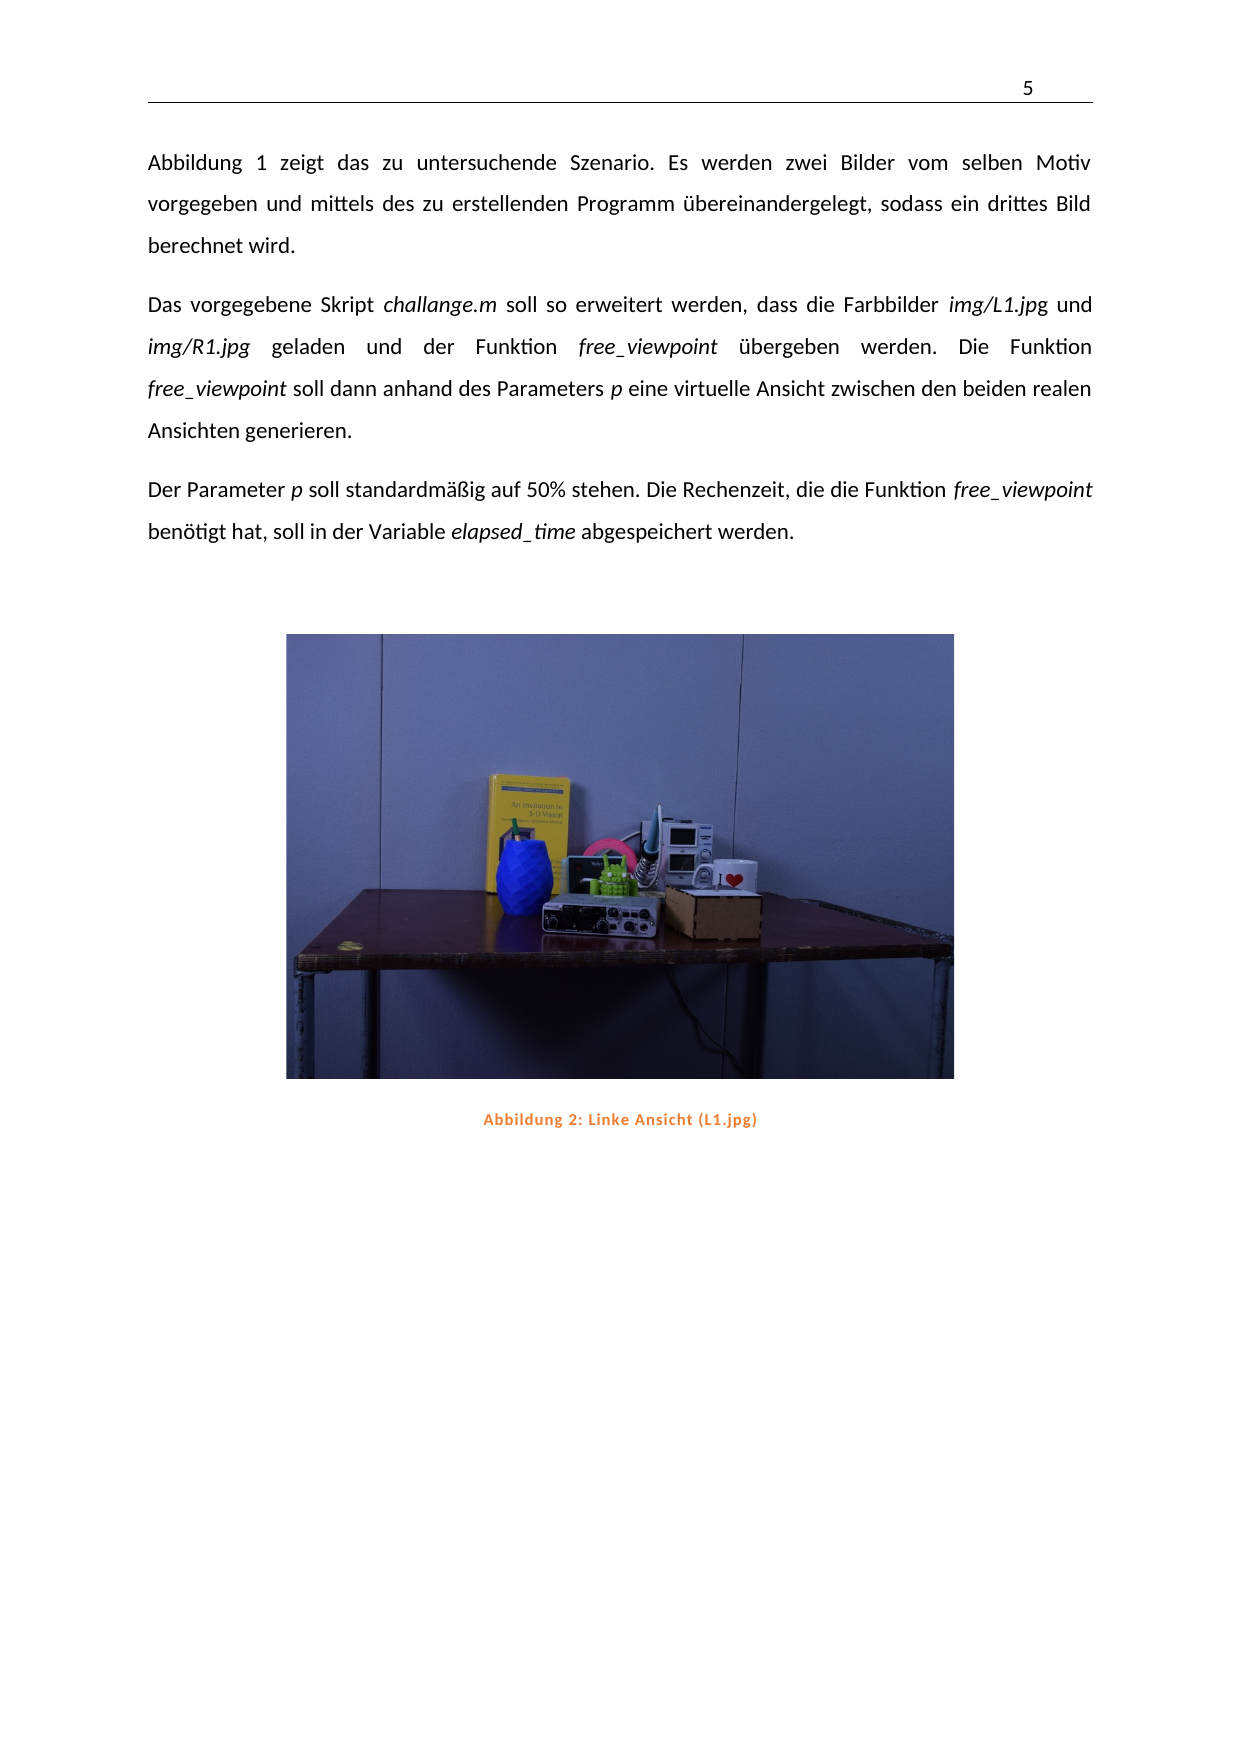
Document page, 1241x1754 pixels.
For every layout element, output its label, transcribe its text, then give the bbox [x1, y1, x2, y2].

text Das vorgegebene Skript challange.m soll so erweitert werden, dass die Farbbilder img/L1.jpg und img/R1.jpg geladen und der Funktion free_viewpoint übergeben werden. Die Funktion free_viewpoint soll dann anhand des Parameters p eine virtuelle Ansicht zwischen den beiden realen Ansichten generieren. [148, 290, 1093, 444]
text Abbildung 1 zeigt das zu untersuchende Szenario. Es werden zwei Bilder vom selben Motiv vorgegeben und mittels des zu erstellenden Programm übereinandergelegt, sodass ein drittes Bild berechnet wird. [148, 148, 1093, 259]
picture [286, 634, 955, 1079]
text Der Parameter p soll standardmäßig auf 50% stehen. Die Rechenzeit, die die Funktion free_viewpoint benötigt hat, soll in der Variable elapsed_time abgespeichert werden. [148, 475, 1093, 545]
text Abbildung 2: Linke Ansicht (L1.jpg) [148, 1109, 1093, 1129]
